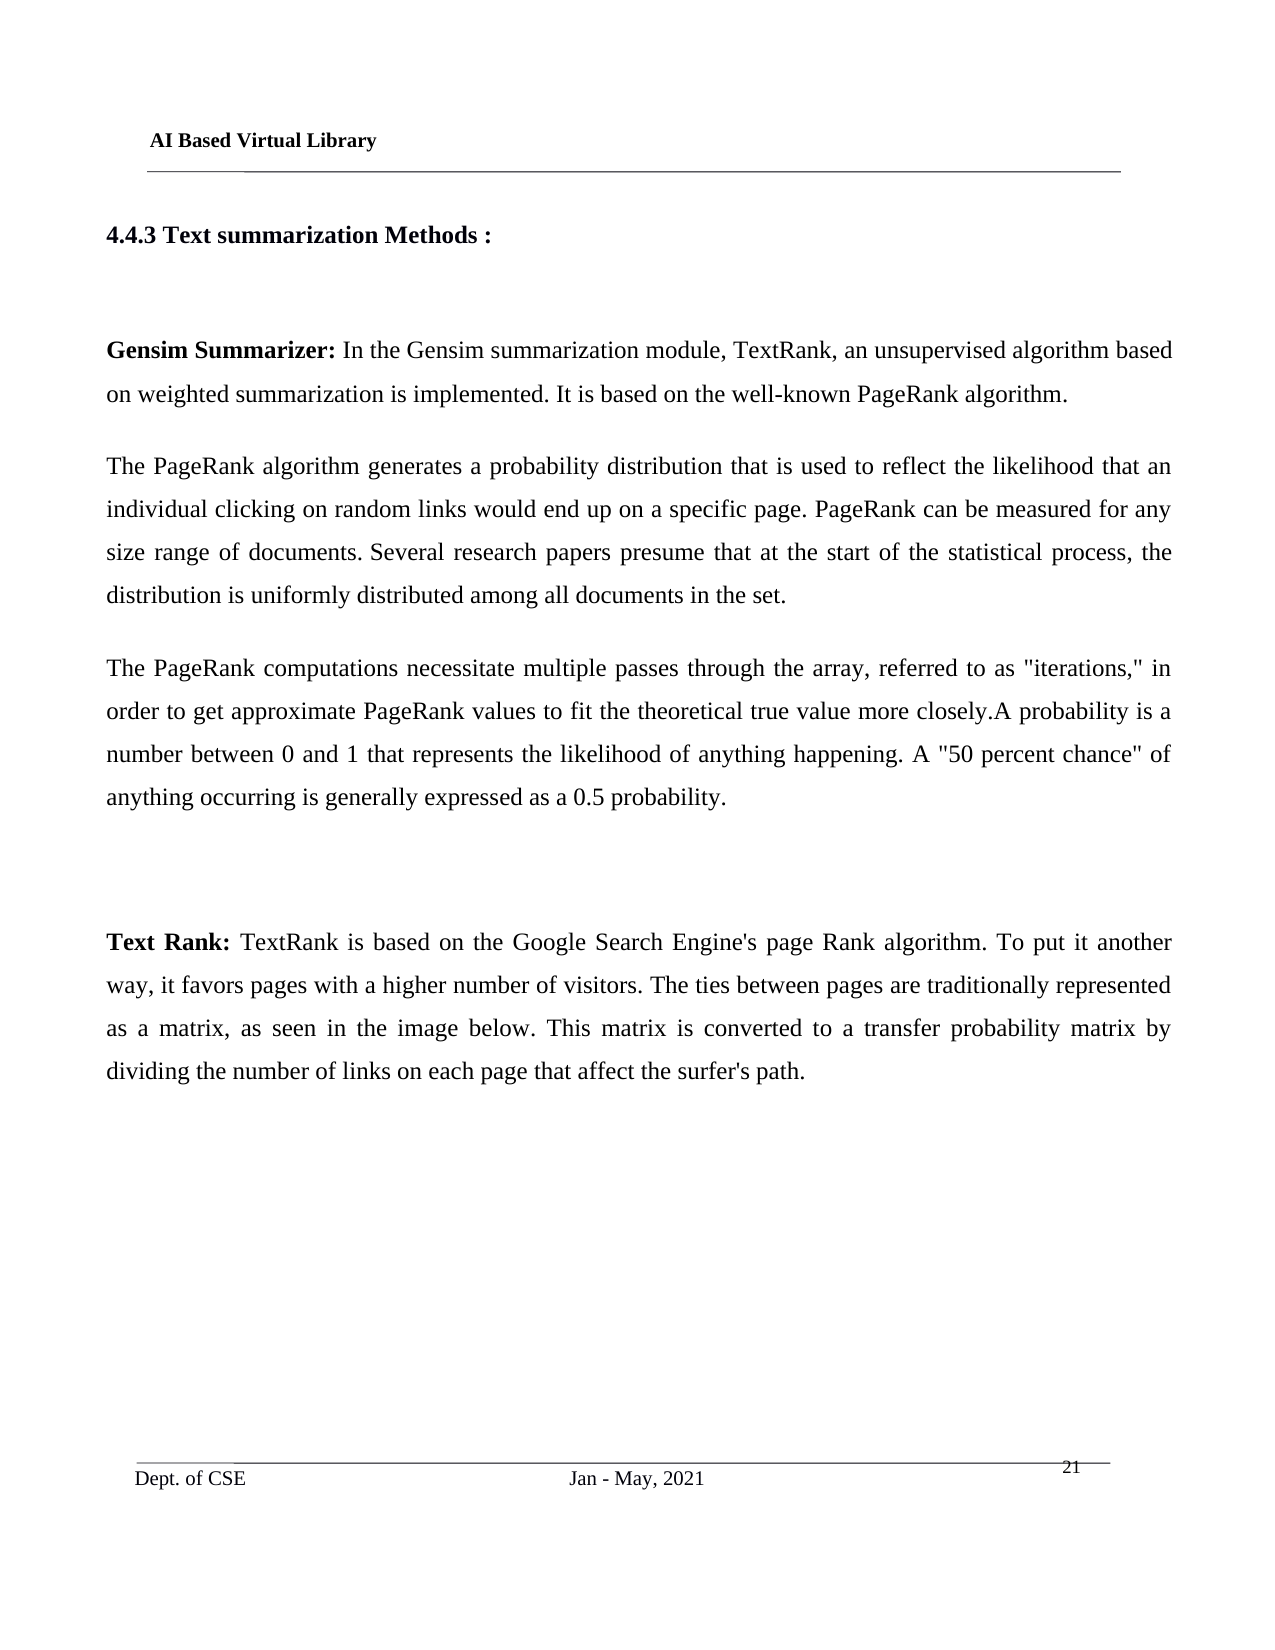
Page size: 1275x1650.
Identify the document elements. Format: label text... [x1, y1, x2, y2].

text 4.4.3 Text summarization Methods : [106, 220, 1147, 249]
text The PageRank computations necessitate multiple passes through the array, referred to as "iterations," in order to get approximate PageRank values to fit the theoretical true value more closely.A probability is a number between 0 and 1 that represents the likelihood of anything happening. A "50 percent chance" of anything occurring is generally expressed as a 0.5 probability. [106, 653, 1173, 811]
text Text Rank: TextRank is based on the Google Search Engine's page Rank algorithm. To put it another way, it favors pages with a higher number of visitors. The ties between pages are traditionally represented as a matrix, as seen in the image below. This matrix is converted to a transfer probability matrix by dividing the number of links on each page that affect the surfer's path. [106, 927, 1173, 1085]
text Gensim Summarizer: In the Gensim summarization module, TextRank, an unsupervised algorithm based on weighted summarization is implemented. It is based on the well-known PageRank algorithm. [106, 336, 1173, 407]
text The PageRank algorithm generates a probability distribution that is used to reflect the likelihood that an individual clicking on random links would end up on a specific page. PageRank can be measured for any size range of documents. Several research papers presume that at the start of the statistical process, the distribution is uniformly distributed among all documents in the set. [106, 451, 1173, 609]
